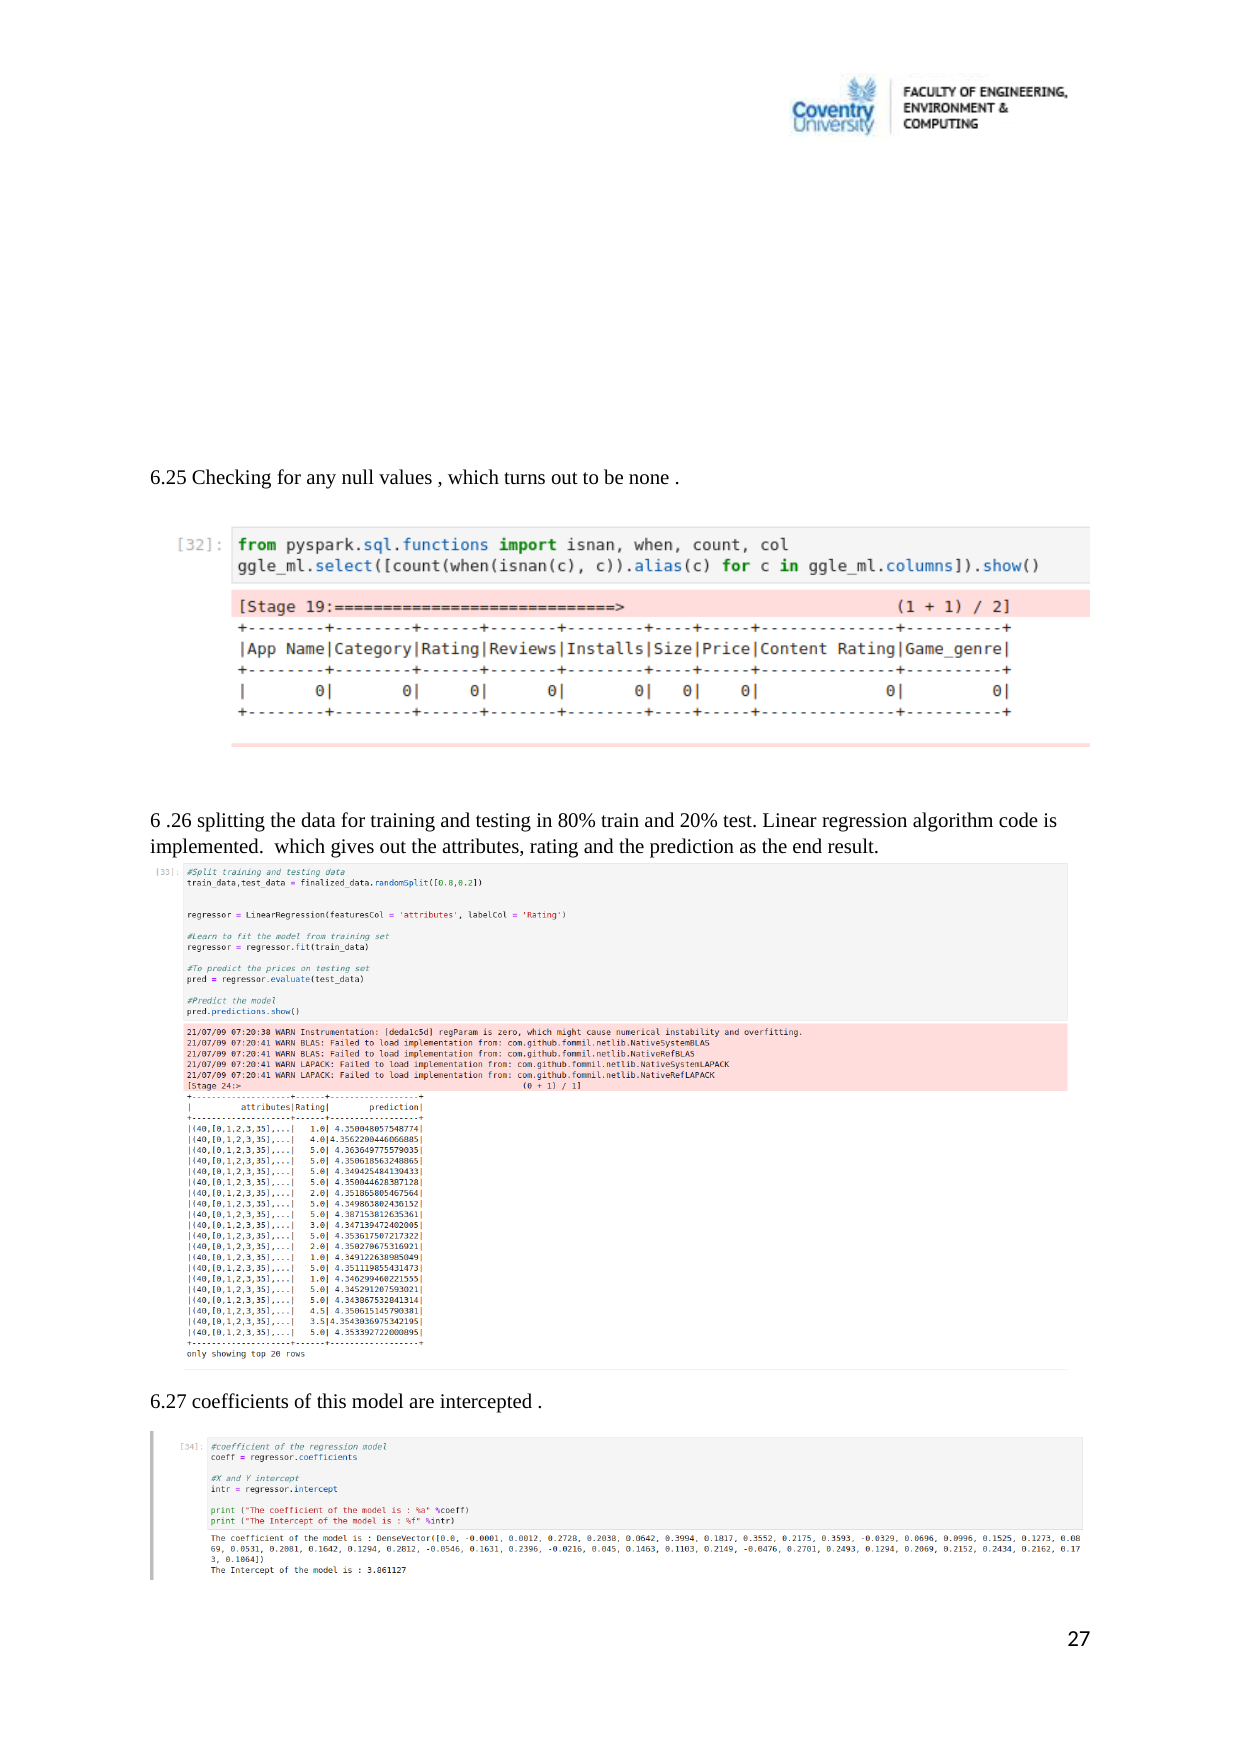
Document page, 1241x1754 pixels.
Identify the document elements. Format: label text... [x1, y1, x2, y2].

picture [150, 507, 1090, 747]
text 6.25 Checking for any null values , which turns out to be none . [150, 464, 1090, 489]
picture [150, 860, 1078, 1370]
picture [150, 1431, 1089, 1580]
text 6.27 coefficients of this model are intercepted . [150, 1388, 1090, 1413]
picture [763, 73, 1091, 159]
